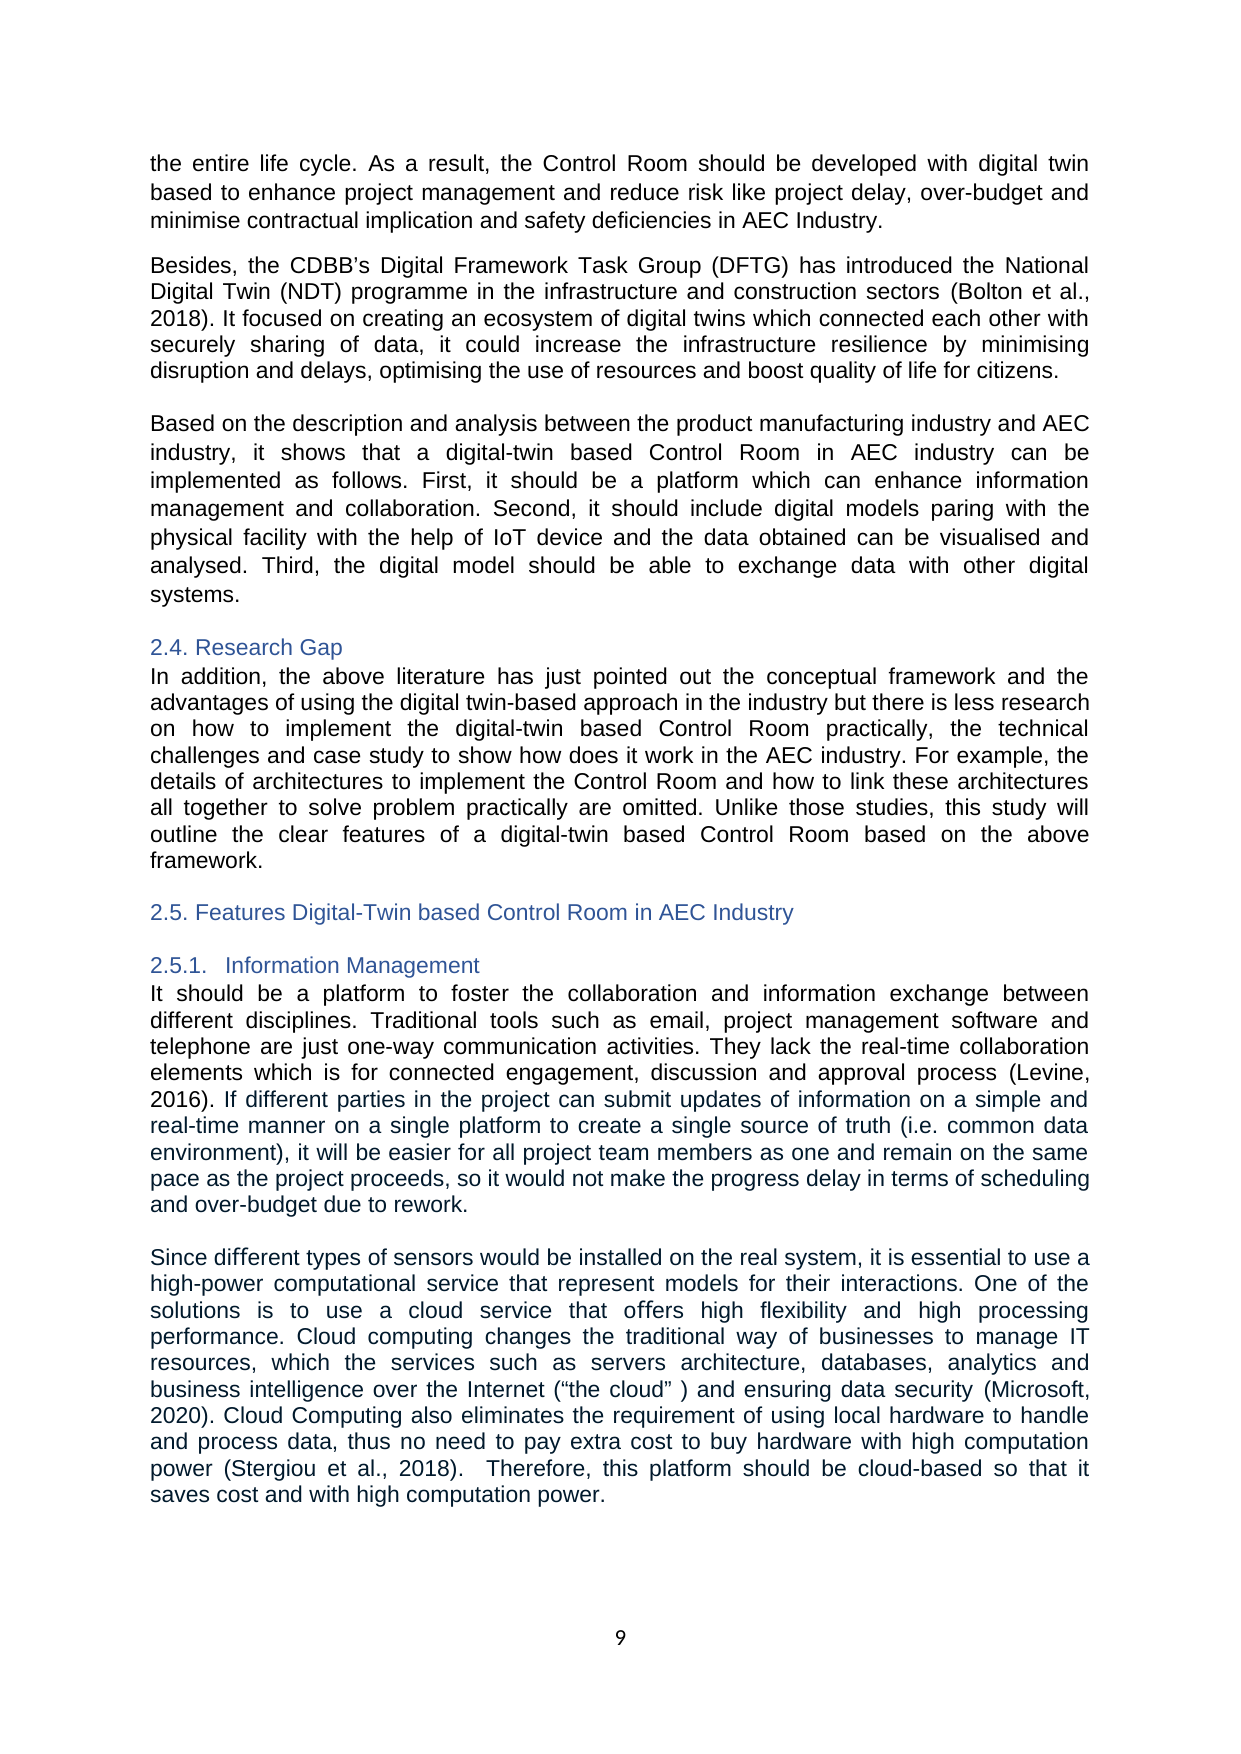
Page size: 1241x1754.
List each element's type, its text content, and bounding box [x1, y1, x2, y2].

text Based on the description and analysis between the product manufacturing industry and AEC industry, it shows that a digital-twin based Control Room in AEC industry can be implemented as follows. First, it should be a platform which can enhance information management and collaboration. Second, it should include digital models paring with the physical facility with the help of IoT device and the data obtained can be visualised and analysed. Third, the digital model should be able to exchange data with other digital systems. [150, 410, 1090, 607]
text Since diﬀerent types of sensors would be installed on the real system, it is essential to use a high-power computational service that represent models for their interactions. One of the solutions is to use a cloud service that oﬀers high ﬂexibility and high processing performance. Cloud computing changes the traditional way of businesses to manage IT resources, which the services such as servers architecture, databases, analytics and business intelligence over the Internet (“the cloud” ) and ensuring data security (Microsoft, 2020). Cloud Computing also eliminates the requirement of using local hardware to handle and process data, thus no need to pay extra cost to buy hardware with high computation power (Stergiou et al., 2018). Therefore, this platform should be cloud-based so that it saves cost and with high computation power. [150, 1244, 1090, 1507]
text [150, 150, 1090, 179]
text In addition, the above literature has just pointed out the conceptual framework and the advantages of using the digital twin-based approach in the industry but there is less research on how to implement the digital-twin based Control Room practically, the technical challenges and case study to show how does it work in the AEC industry. For example, the details of architectures to implement the Control Room and how to link these architectures all together to solve problem practically are omitted. Unlike those studies, this study will outline the clear features of a digital-twin based Control Room based on the above framework. [150, 663, 1090, 873]
text It should be a platform to foster the collaboration and information exchange between different disciplines. Traditional tools such as email, project management software and telephone are just one-way communication activities. They lack the real-time collaboration elements which is for connected engagement, discussion and approval process (Levine, 2016). If different parties in the project can submit updates of information on a simple and real-time manner on a single platform to create a single source of truth (i.e. common data environment), it will be easier for all project team members as one and remain on the same pace as the project proceeds, so it would not make the progress delay in terms of scheduling and over-budget due to rework. [150, 980, 1090, 1217]
text Besides, the CDBB’s Digital Framework Task Group (DFTG) has introduced the National Digital Twin (NDT) programme in the infrastructure and construction sectors (Bolton et al., 2018). It focused on creating an ecosystem of digital twins which connected each other with securely sharing of data, it could increase the infrastructure resilience by minimising disruption and delays, optimising the use of resources and boost quality of life for citizens. [150, 252, 1090, 384]
subtitle Information Management [150, 952, 1090, 978]
subtitle Research Gap [150, 634, 1090, 661]
subtitle Features Digital-Twin based Control Room in AEC Industry [150, 898, 1090, 925]
